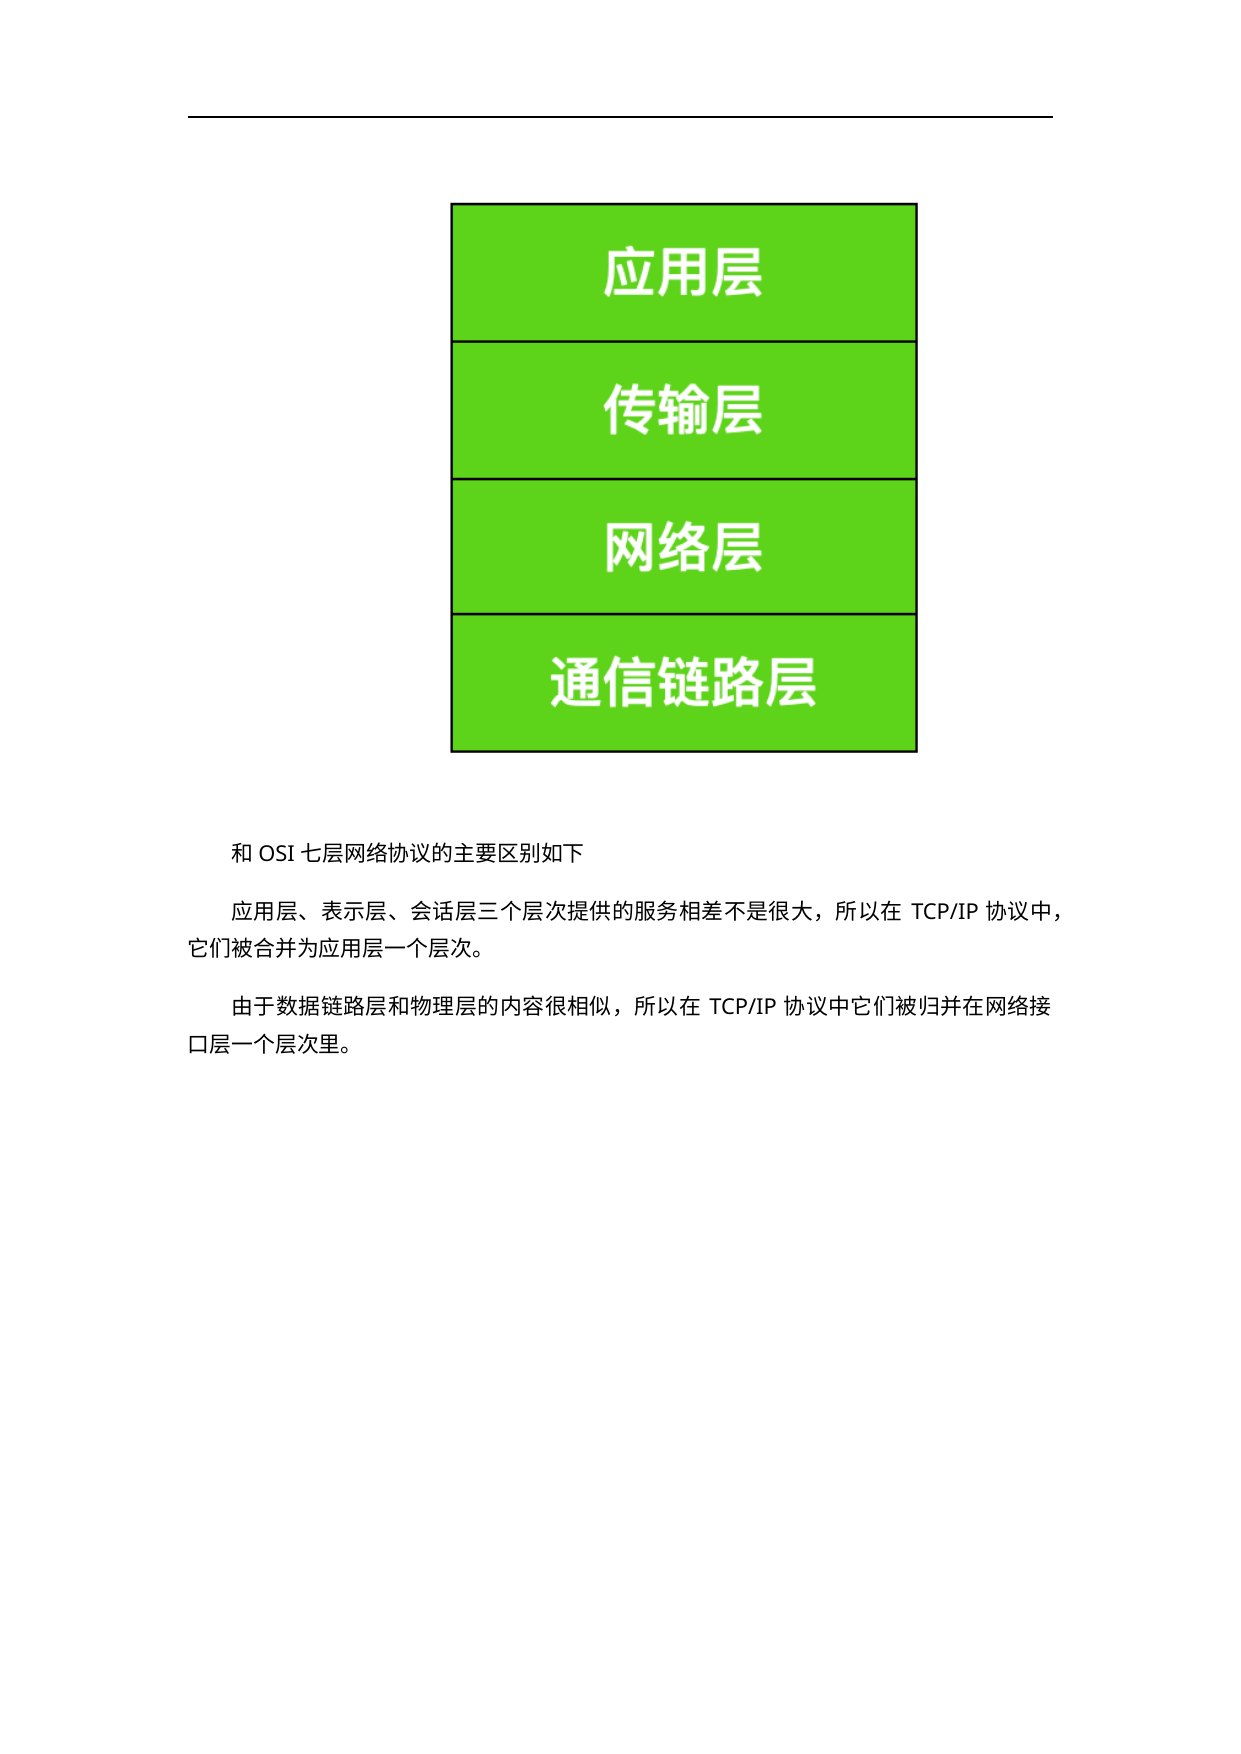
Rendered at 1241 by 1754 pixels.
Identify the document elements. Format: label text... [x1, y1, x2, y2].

picture [231, 160, 1097, 791]
text 应用层、表示层、会话层三个层次提供的服务相差不是很大，所以在 TCP/IP 协议中，它们被合并为应用层一个层次。 [187, 894, 1053, 963]
text 和 OSI 七层网络协议的主要区别如下 [187, 836, 1053, 868]
text 由于数据链路层和物理层的内容很相似，所以在 TCP/IP 协议中它们被归并在网络接口层一个层次里。 [187, 989, 1053, 1059]
